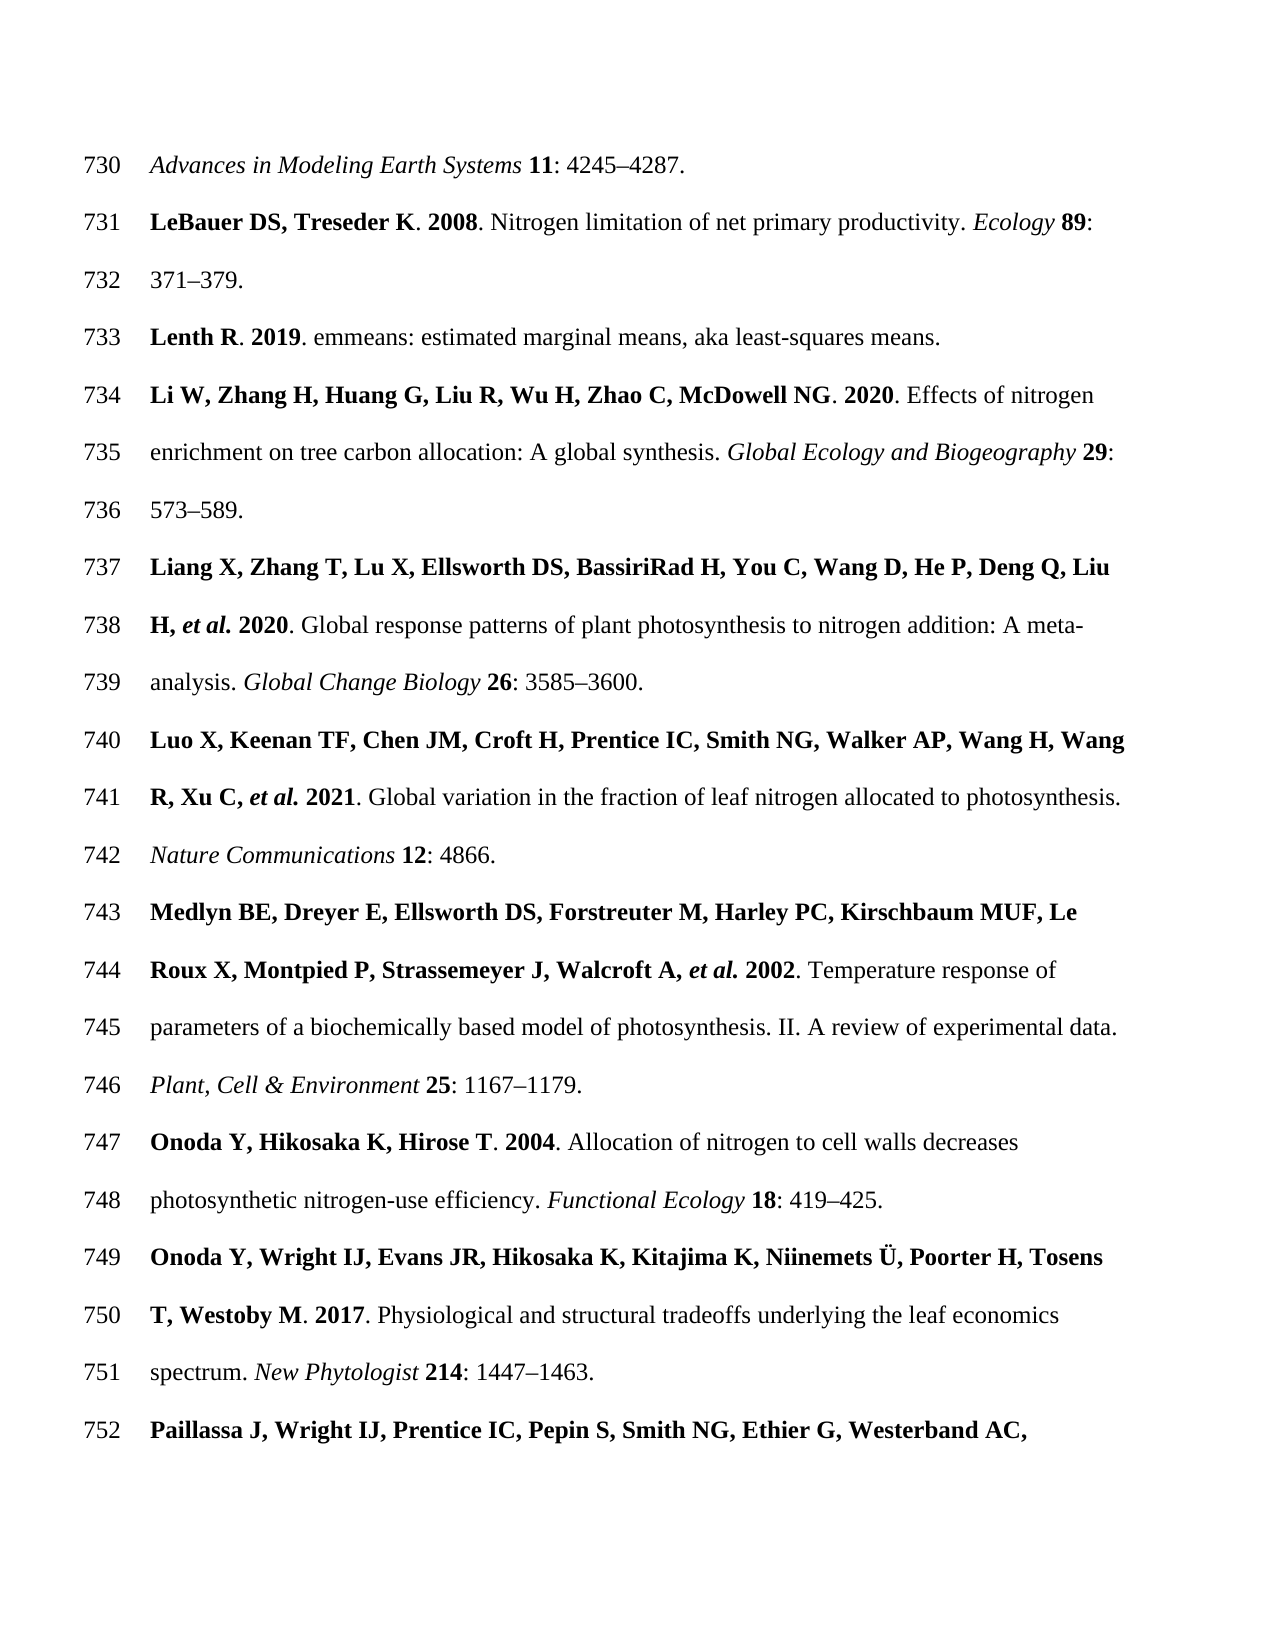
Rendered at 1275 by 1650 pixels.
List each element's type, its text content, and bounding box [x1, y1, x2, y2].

text LeBauer DS, Treseder K. 2008. Nitrogen limitation of net primary productivity. Ecology 89: 371–379. [150, 207, 1125, 294]
text Onoda Y, Hikosaka K, Hirose T. 2004. Allocation of nitrogen to cell walls decreases photosynthetic nitrogen-use efficiency. Functional Ecology 18: 419–425. [150, 1127, 1125, 1214]
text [150, 150, 1125, 179]
text Li W, Zhang H, Huang G, Liu R, Wu H, Zhao C, McDowell NG. 2020. Effects of nitrogen enrichment on tree carbon allocation: A global synthesis. Global Ecology and Biogeography 29: 573–589. [150, 380, 1125, 524]
text Medlyn BE, Dreyer E, Ellsworth DS, Forstreuter M, Harley PC, Kirschbaum MUF, Le Roux X, Montpied P, Strassemeyer J, Walcroft A, et al. 2002. Temperature response of parameters of a biochemically based model of photosynthesis. II. A review of experimental data. Plant, Cell & Environment 25: 1167–1179. [150, 897, 1125, 1099]
text Liang X, Zhang T, Lu X, Ellsworth DS, BassiriRad H, You C, Wang D, He P, Deng Q, Liu H, et al. 2020. Global response patterns of plant photosynthesis to nitrogen addition: A meta‐analysis. Global Change Biology 26: 3585–3600. [150, 552, 1125, 696]
text Onoda Y, Wright IJ, Evans JR, Hikosaka K, Kitajima K, Niinemets Ü, Poorter H, Tosens T, Westoby M. 2017. Physiological and structural tradeoffs underlying the leaf economics spectrum. New Phytologist 214: 1447–1463. [150, 1242, 1125, 1386]
text Lenth R. 2019. emmeans: estimated marginal means, aka least-squares means. [150, 322, 1125, 351]
text Luo X, Keenan TF, Chen JM, Croft H, Prentice IC, Smith NG, Walker AP, Wang H, Wang R, Xu C, et al. 2021. Global variation in the fraction of leaf nitrogen allocated to photosynthesis. Nature Communications 12: 4866. [150, 725, 1125, 869]
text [150, 1415, 1125, 1444]
